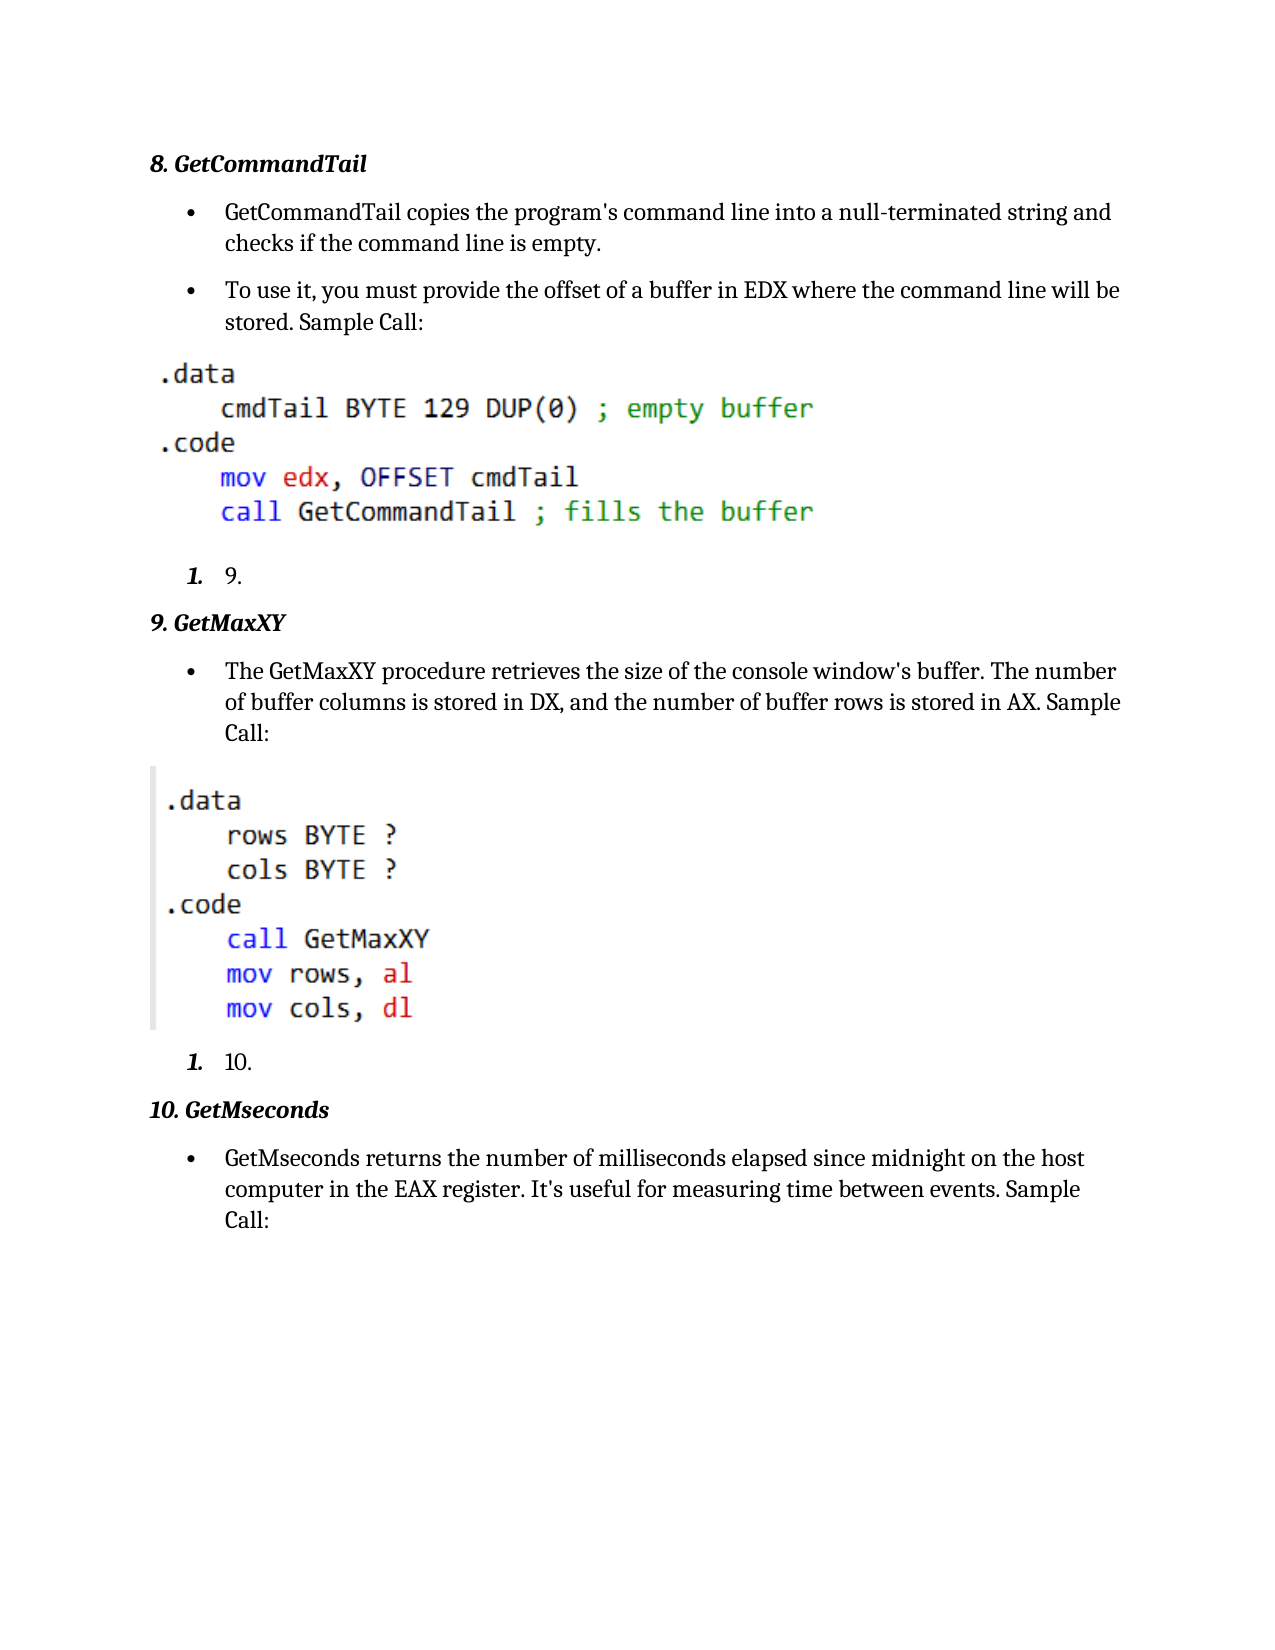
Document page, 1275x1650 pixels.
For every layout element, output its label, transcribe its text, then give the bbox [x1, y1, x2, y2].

list GetMseconds returns the number of milliseconds elapsed since midnight on the host computer in the EAX register. It's useful for measuring time between events. Sample Call: [187, 1144, 1125, 1234]
list GetCommandTail copies the program's command line into a null-terminated string and checks if the command line is empty. [187, 198, 1125, 257]
list To use it, you must provide the offset of a buffer in EDX where the command line will be stored. Sample Call: [187, 276, 1125, 336]
text 8. GetCommandTail [150, 150, 1125, 179]
picture [150, 766, 911, 1030]
list 10. [187, 1048, 1125, 1077]
text 10. GetMseconds [150, 1096, 1125, 1125]
list 9. [187, 562, 1125, 590]
picture [150, 355, 927, 543]
list The GetMaxXY procedure retrieves the size of the console window's buffer. The number of buffer columns is stored in DX, and the number of buffer rows is stored in AX. Sample Call: [187, 657, 1125, 748]
text 9. GetMaxXY [150, 609, 1125, 638]
